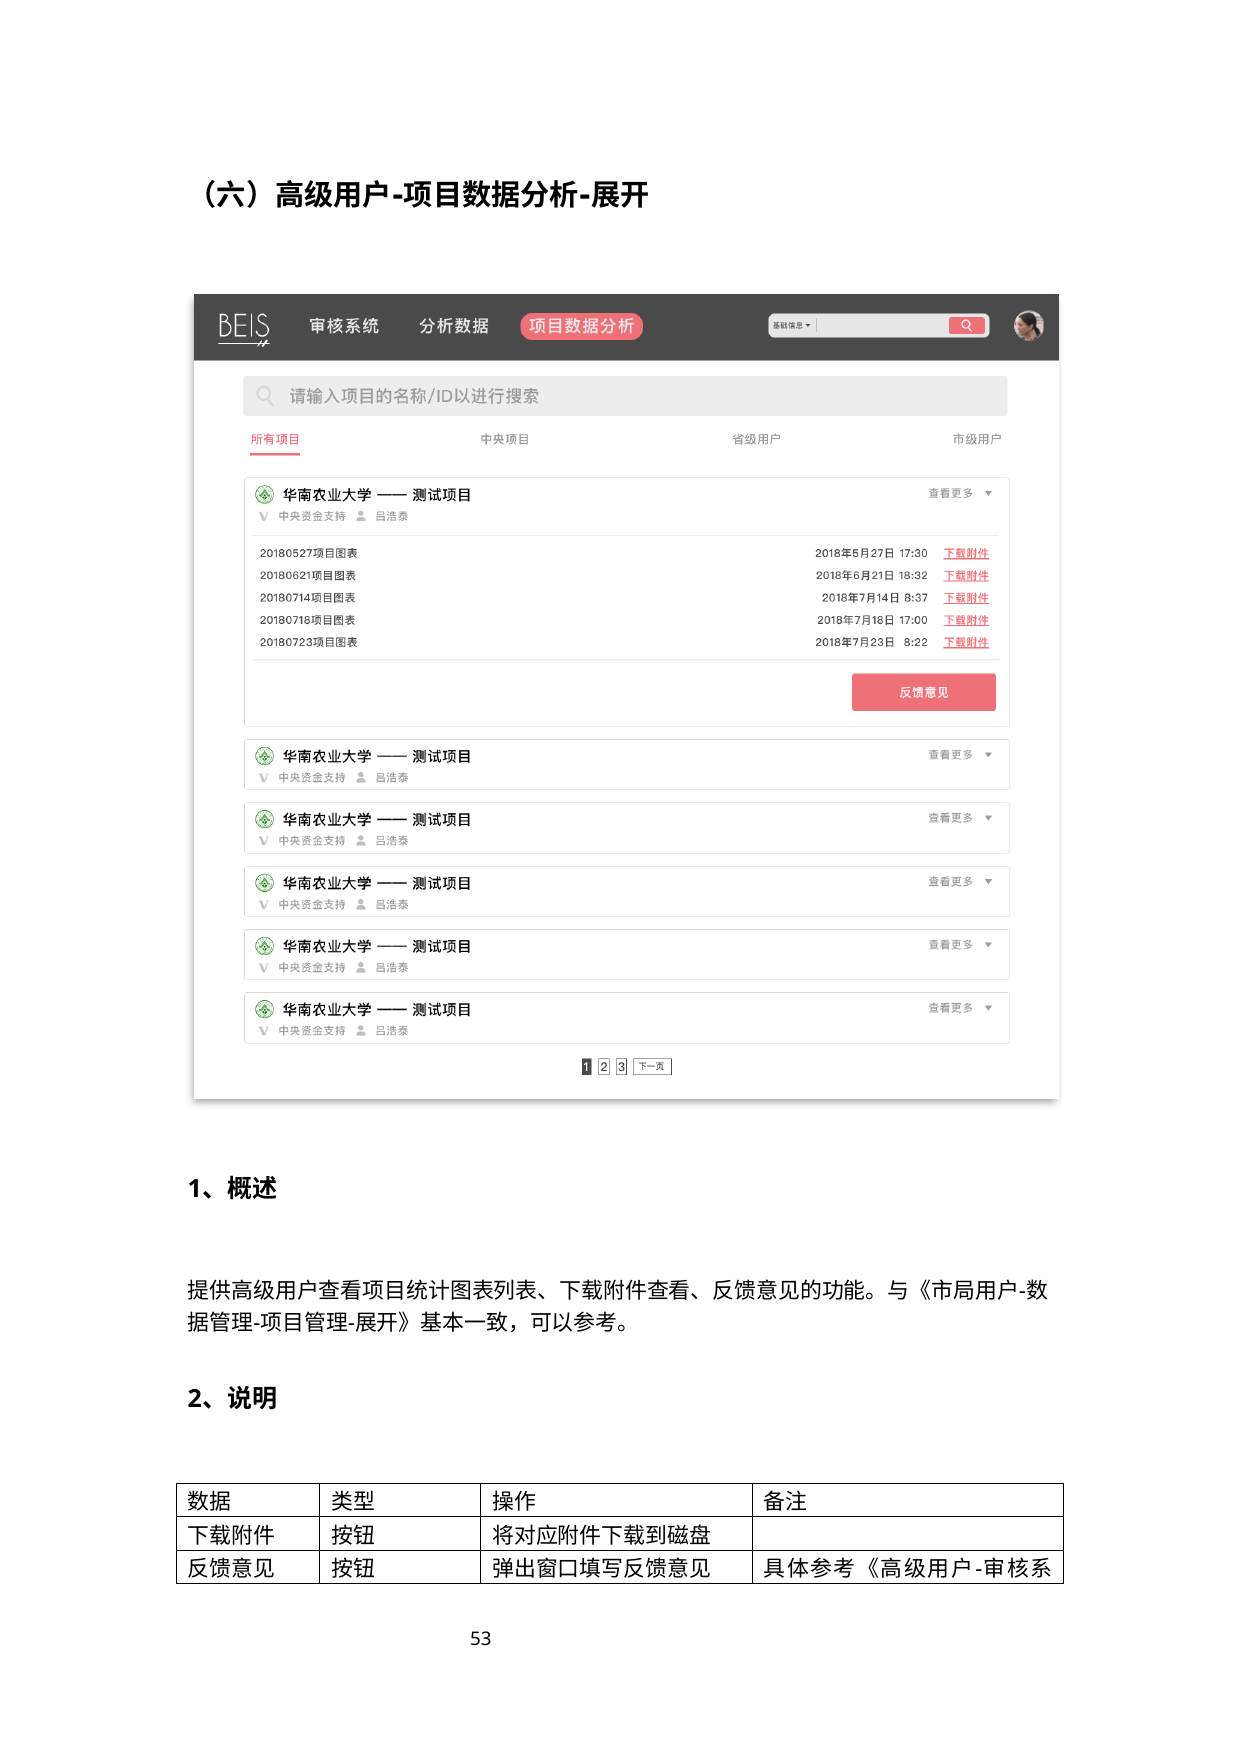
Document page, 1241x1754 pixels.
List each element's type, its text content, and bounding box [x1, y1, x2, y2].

subtitle 概述 [187, 1154, 1053, 1219]
table_cell 按钮 [320, 1551, 480, 1583]
table_cell [753, 1517, 1063, 1550]
table_cell 下载附件 [177, 1517, 319, 1550]
table_header 备注 [753, 1484, 1063, 1516]
table_cell 弹出窗口填写反馈意见 [481, 1551, 752, 1583]
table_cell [753, 1551, 1063, 1583]
table_cell 将对应附件下载到磁盘 [481, 1517, 752, 1550]
table_header 操作 [481, 1484, 752, 1516]
list 提供高级用户查看项目统计图表列表、下载附件查看、反馈意见的功能。与《市局用户-数据管理-项目管理-展开》基本一致，可以参考。 [187, 1272, 1053, 1337]
table_cell 按钮 [320, 1517, 480, 1550]
table_header 类型 [320, 1484, 480, 1516]
subtitle 高级用户-项目数据分析-展开 [187, 160, 1053, 225]
picture [194, 294, 1059, 1099]
table_cell 反馈意见 [177, 1551, 319, 1583]
subtitle 2、说明 [187, 1364, 1053, 1429]
table_header 数据 [177, 1484, 319, 1516]
